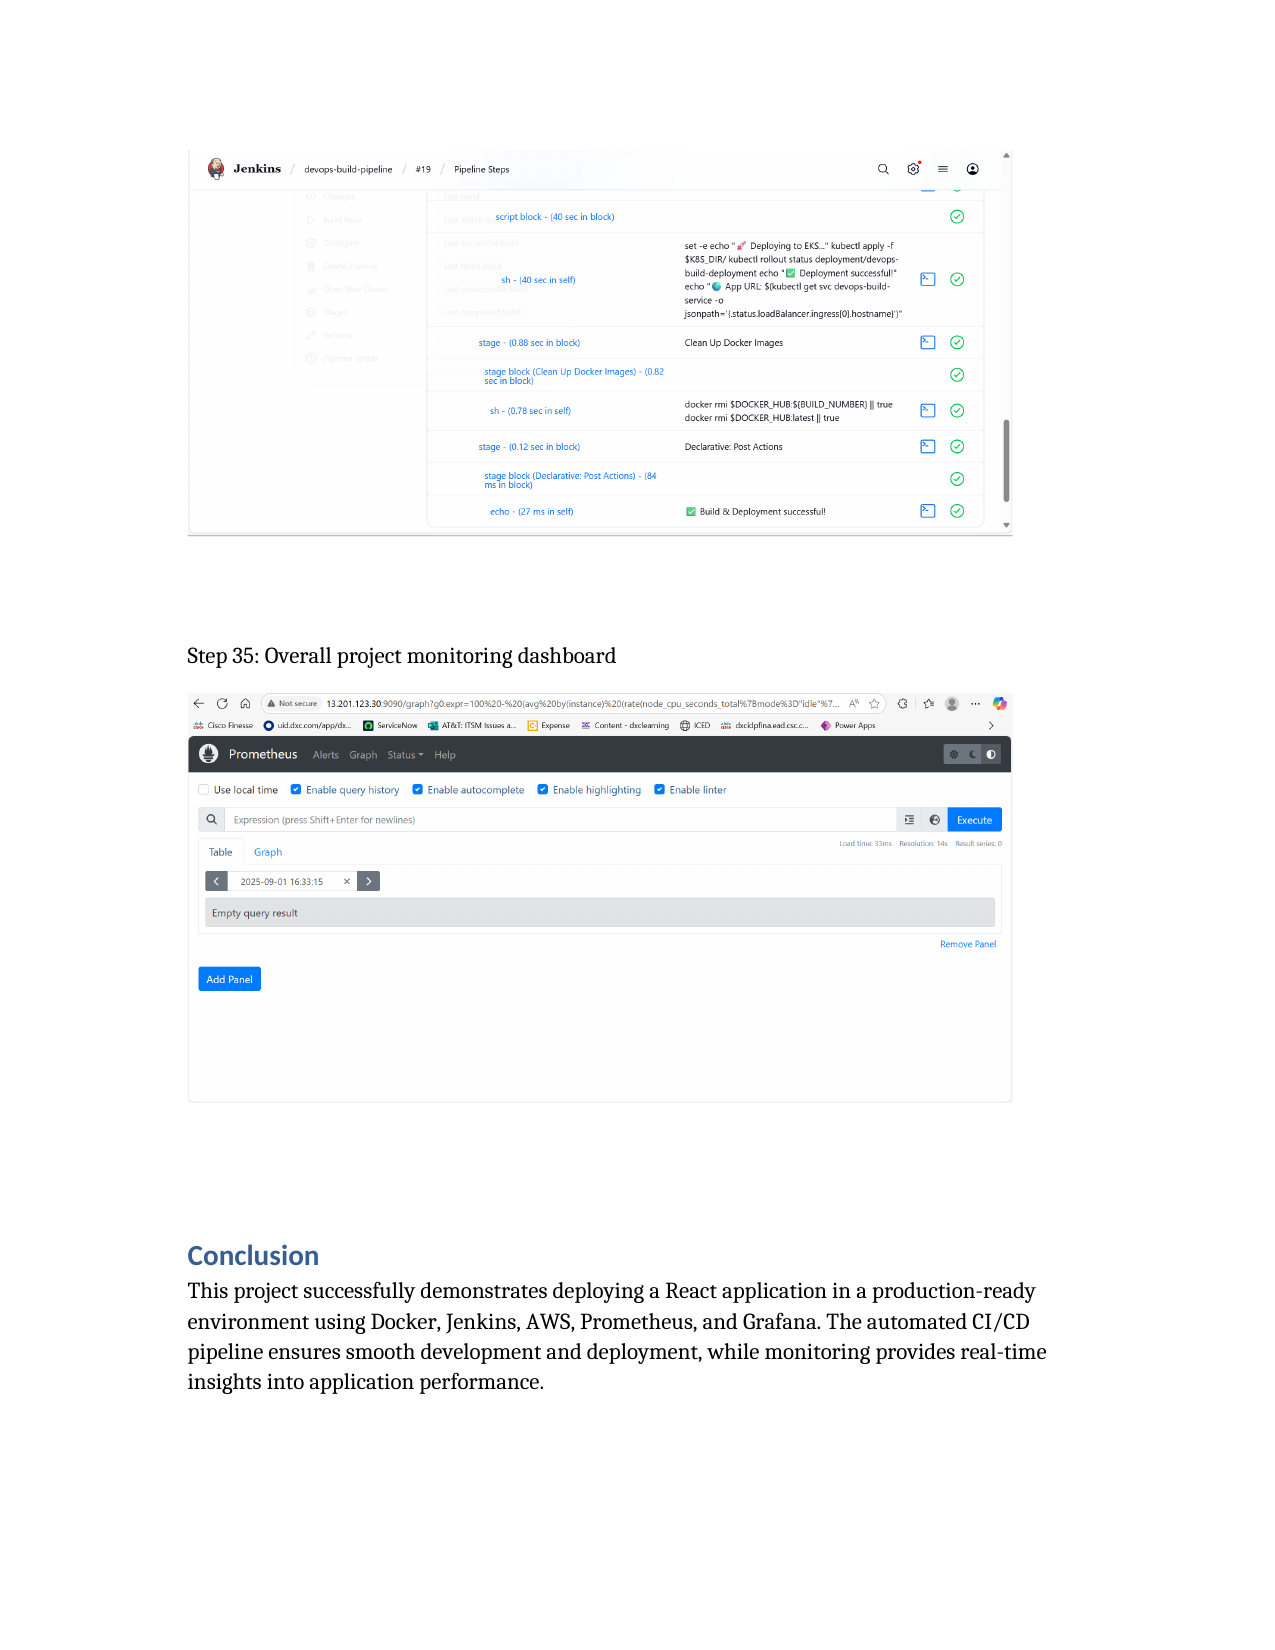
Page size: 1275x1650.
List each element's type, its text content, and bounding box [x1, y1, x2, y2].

picture [187, 150, 1013, 537]
text This project successfully demonstrates deploying a React application in a production-ready environment using Docker, Jenkins, AWS, Prometheus, and Grafana. The automated CI/CD pipeline ensures smooth development and deployment, while monitoring provides real-time insights into application performance. [187, 1278, 1087, 1395]
subtitle Conclusion [187, 1237, 1087, 1273]
picture [187, 693, 1013, 1103]
text Step 35: Overall project monitoring dashboard [187, 642, 1087, 669]
